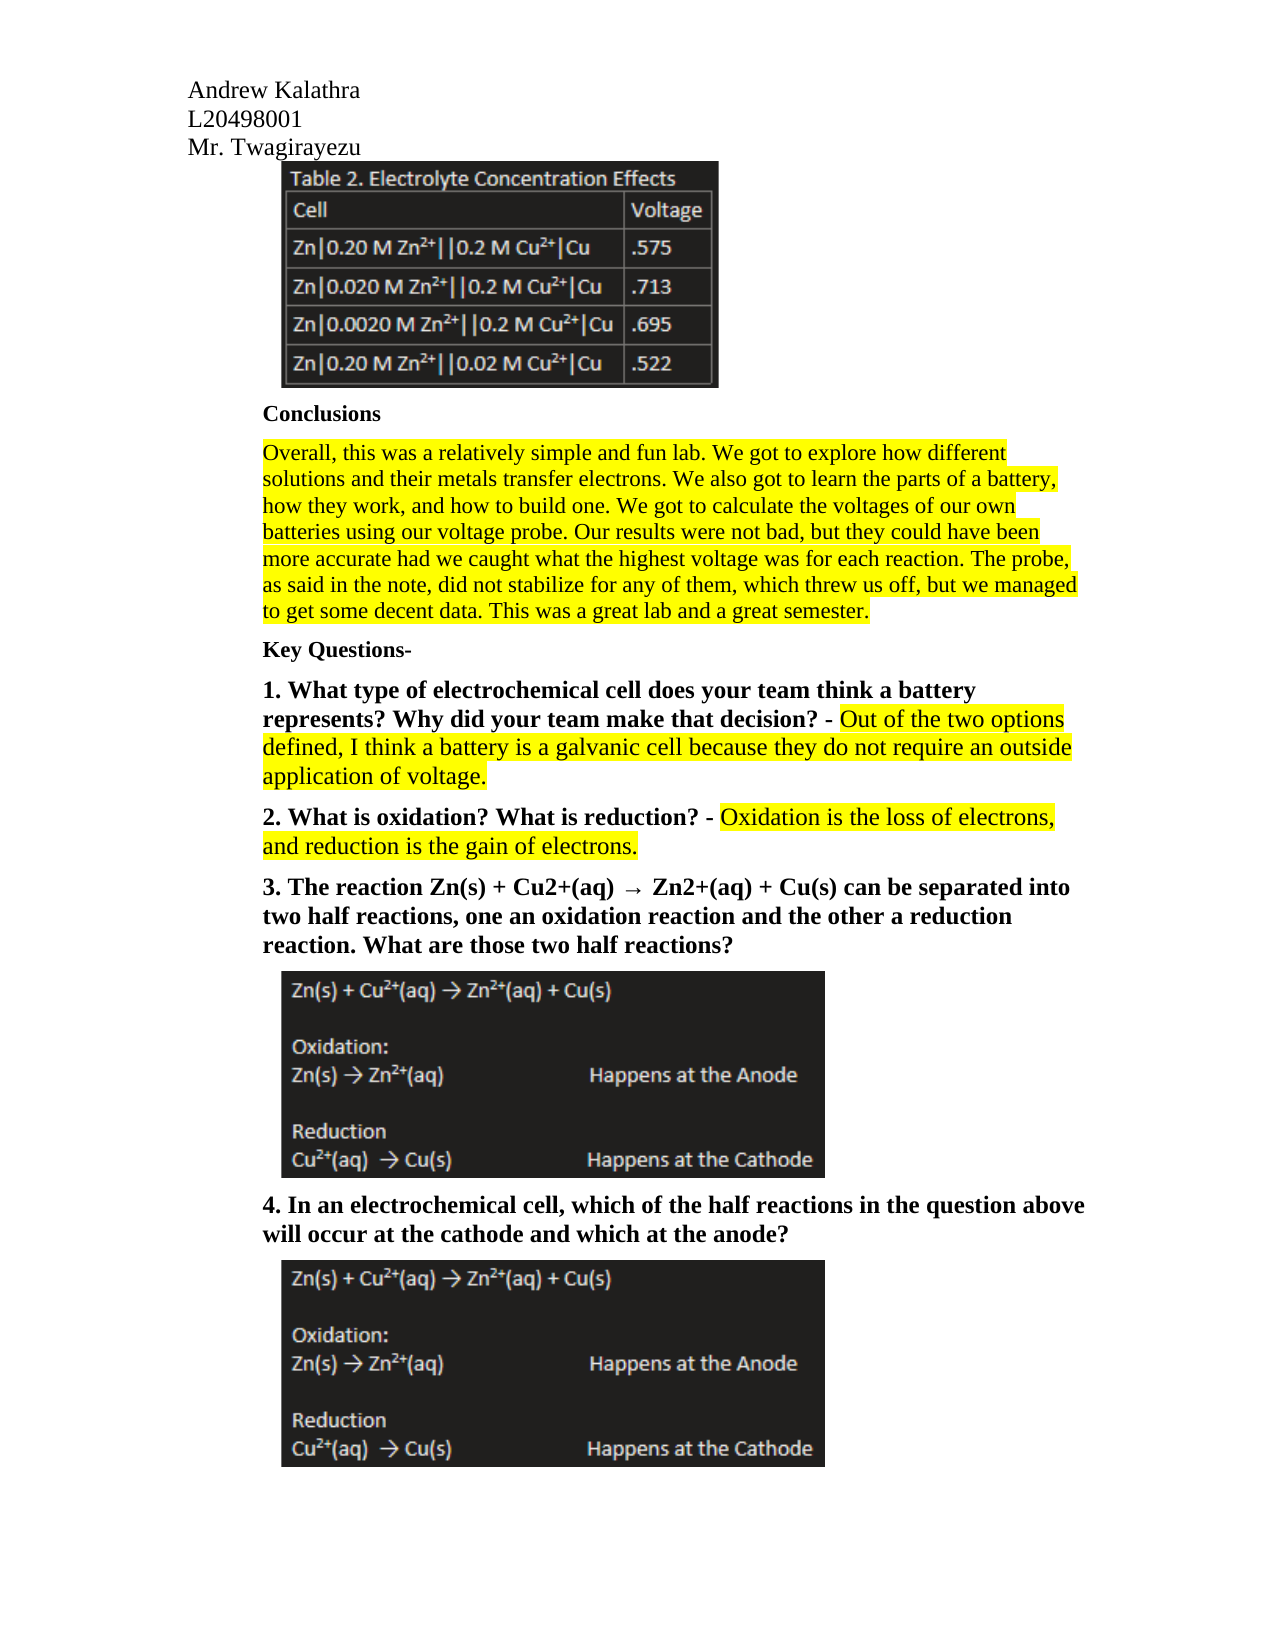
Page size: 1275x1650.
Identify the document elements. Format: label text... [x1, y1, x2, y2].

text Overall, this was a relatively simple and fun lab. We got to explore how different solutions and their metals transfer electrons. We also got to learn the parts of a battery, how they work, and how to build one. We got to calculate the voltages of our own batteries using our voltage probe. Our results were not bad, but they could have been more accurate had we caught what the highest voltage was for each reaction. The probe, as said in the note, did not stabilize for any of them, which threw us off, but we managed to get some decent data. This was a great lab and a great semester. [262, 439, 1087, 624]
text Conclusions [262, 400, 1087, 427]
text 4. In an electrochemical cell, which of the half reactions in the question above will occur at the cathode and which at the anode? [262, 1190, 1087, 1247]
text 1. What type of electrochemical cell does your team think a battery represents? Why did your team make that decision? - Out of the two options defined, I think a battery is a galvanic cell because they do not require an outside application of voltage. [262, 675, 1087, 790]
text Key Questions- [262, 636, 1087, 662]
text 2. What is oxidation? What is reduction? - Oxidation is the loss of electrons, and reduction is the gain of electrons. [262, 802, 1087, 860]
text 3. The reaction Zn(s) + Cu2+(aq) → Zn2+(aq) + Cu(s) can be separated into two half reactions, one an oxidation reaction and the other a reduction reaction. What are those two half reactions? [262, 872, 1087, 959]
